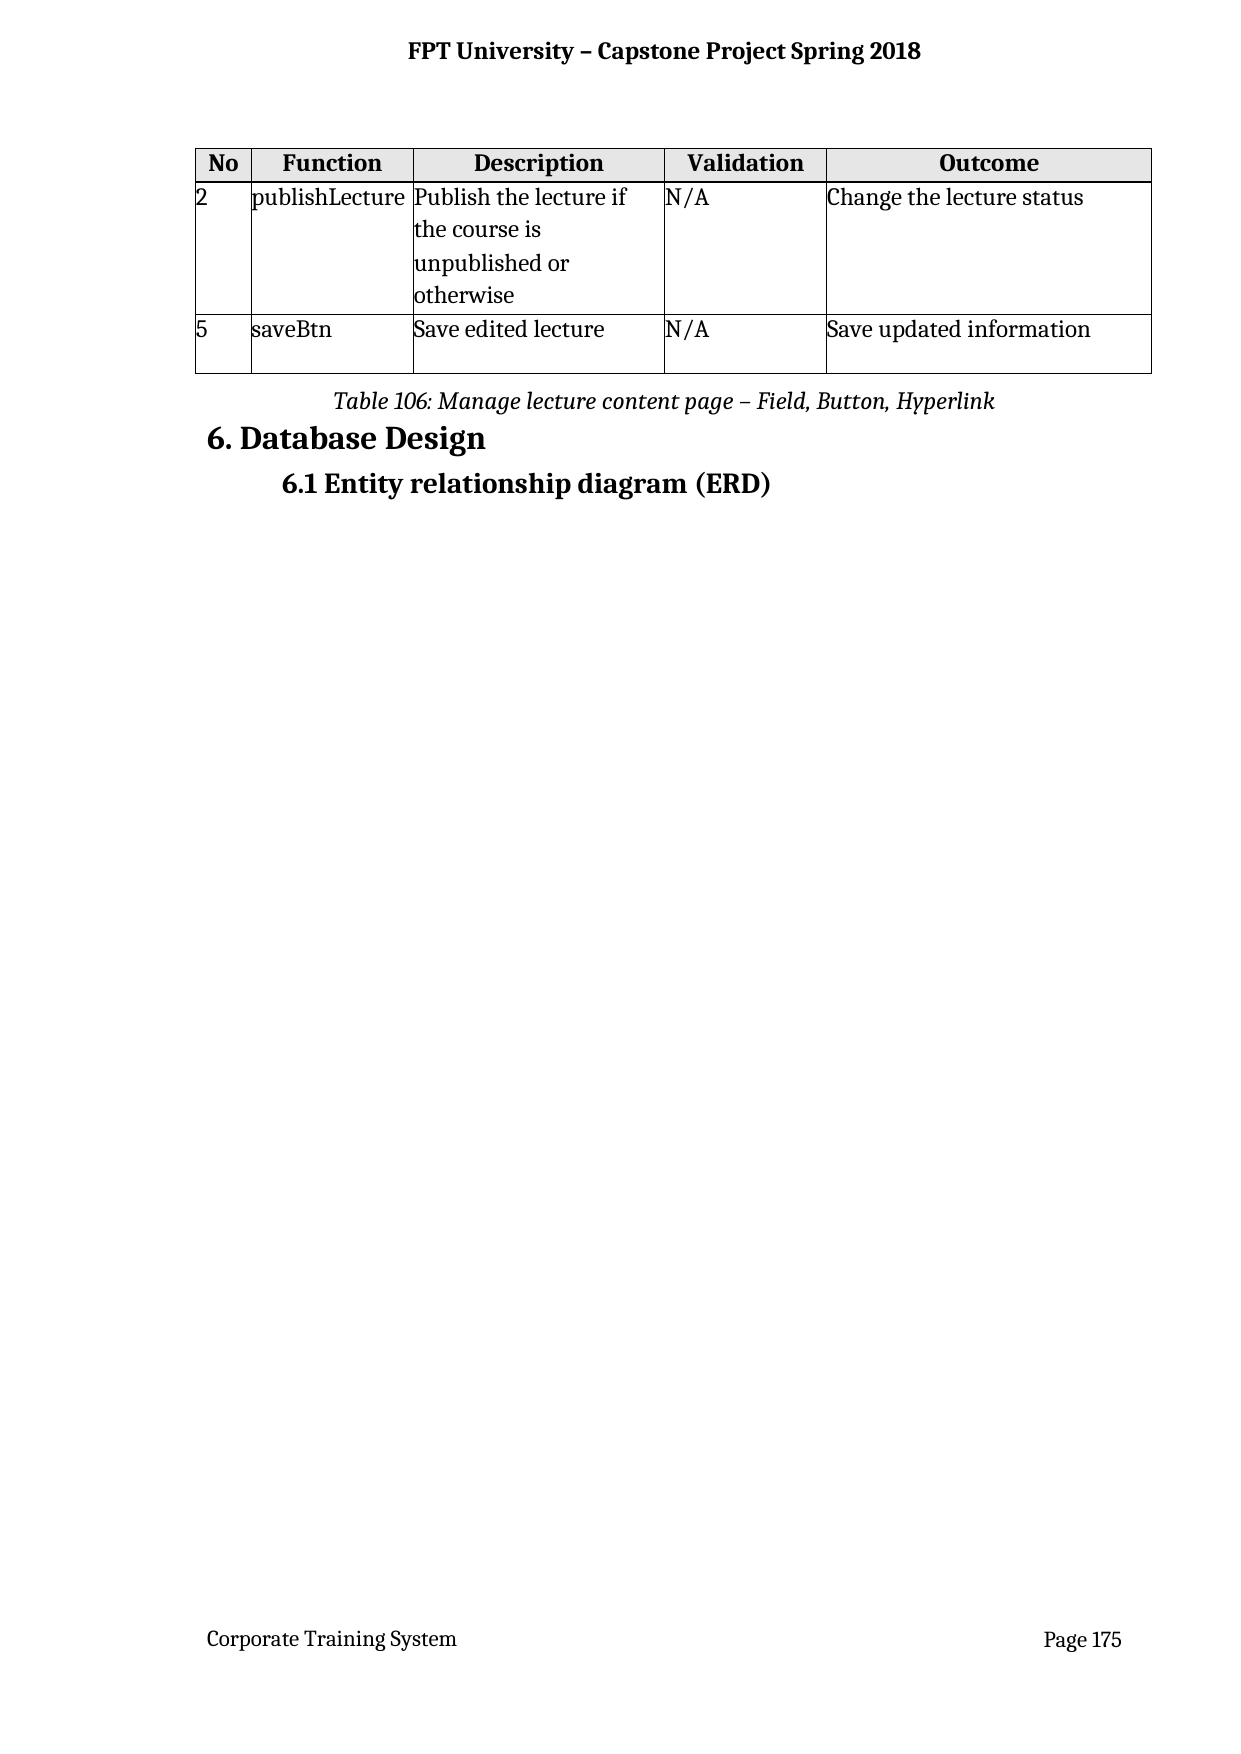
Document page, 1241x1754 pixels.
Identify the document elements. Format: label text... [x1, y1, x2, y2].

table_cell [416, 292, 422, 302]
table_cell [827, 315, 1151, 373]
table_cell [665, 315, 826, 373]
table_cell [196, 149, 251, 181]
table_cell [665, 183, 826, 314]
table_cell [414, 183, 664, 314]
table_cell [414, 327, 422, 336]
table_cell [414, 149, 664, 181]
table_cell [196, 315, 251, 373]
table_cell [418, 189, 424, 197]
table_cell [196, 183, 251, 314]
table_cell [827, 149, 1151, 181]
text 6. Database Design [207, 420, 1124, 458]
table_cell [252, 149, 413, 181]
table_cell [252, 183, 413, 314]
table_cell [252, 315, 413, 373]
text 6.1 Entity relationship diagram (ERD) [208, 467, 1122, 501]
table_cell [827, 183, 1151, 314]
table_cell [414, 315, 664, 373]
list Table : Manage lecture content page – Field, Button, Hyperlink [207, 387, 1122, 415]
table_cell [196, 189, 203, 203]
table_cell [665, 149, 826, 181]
